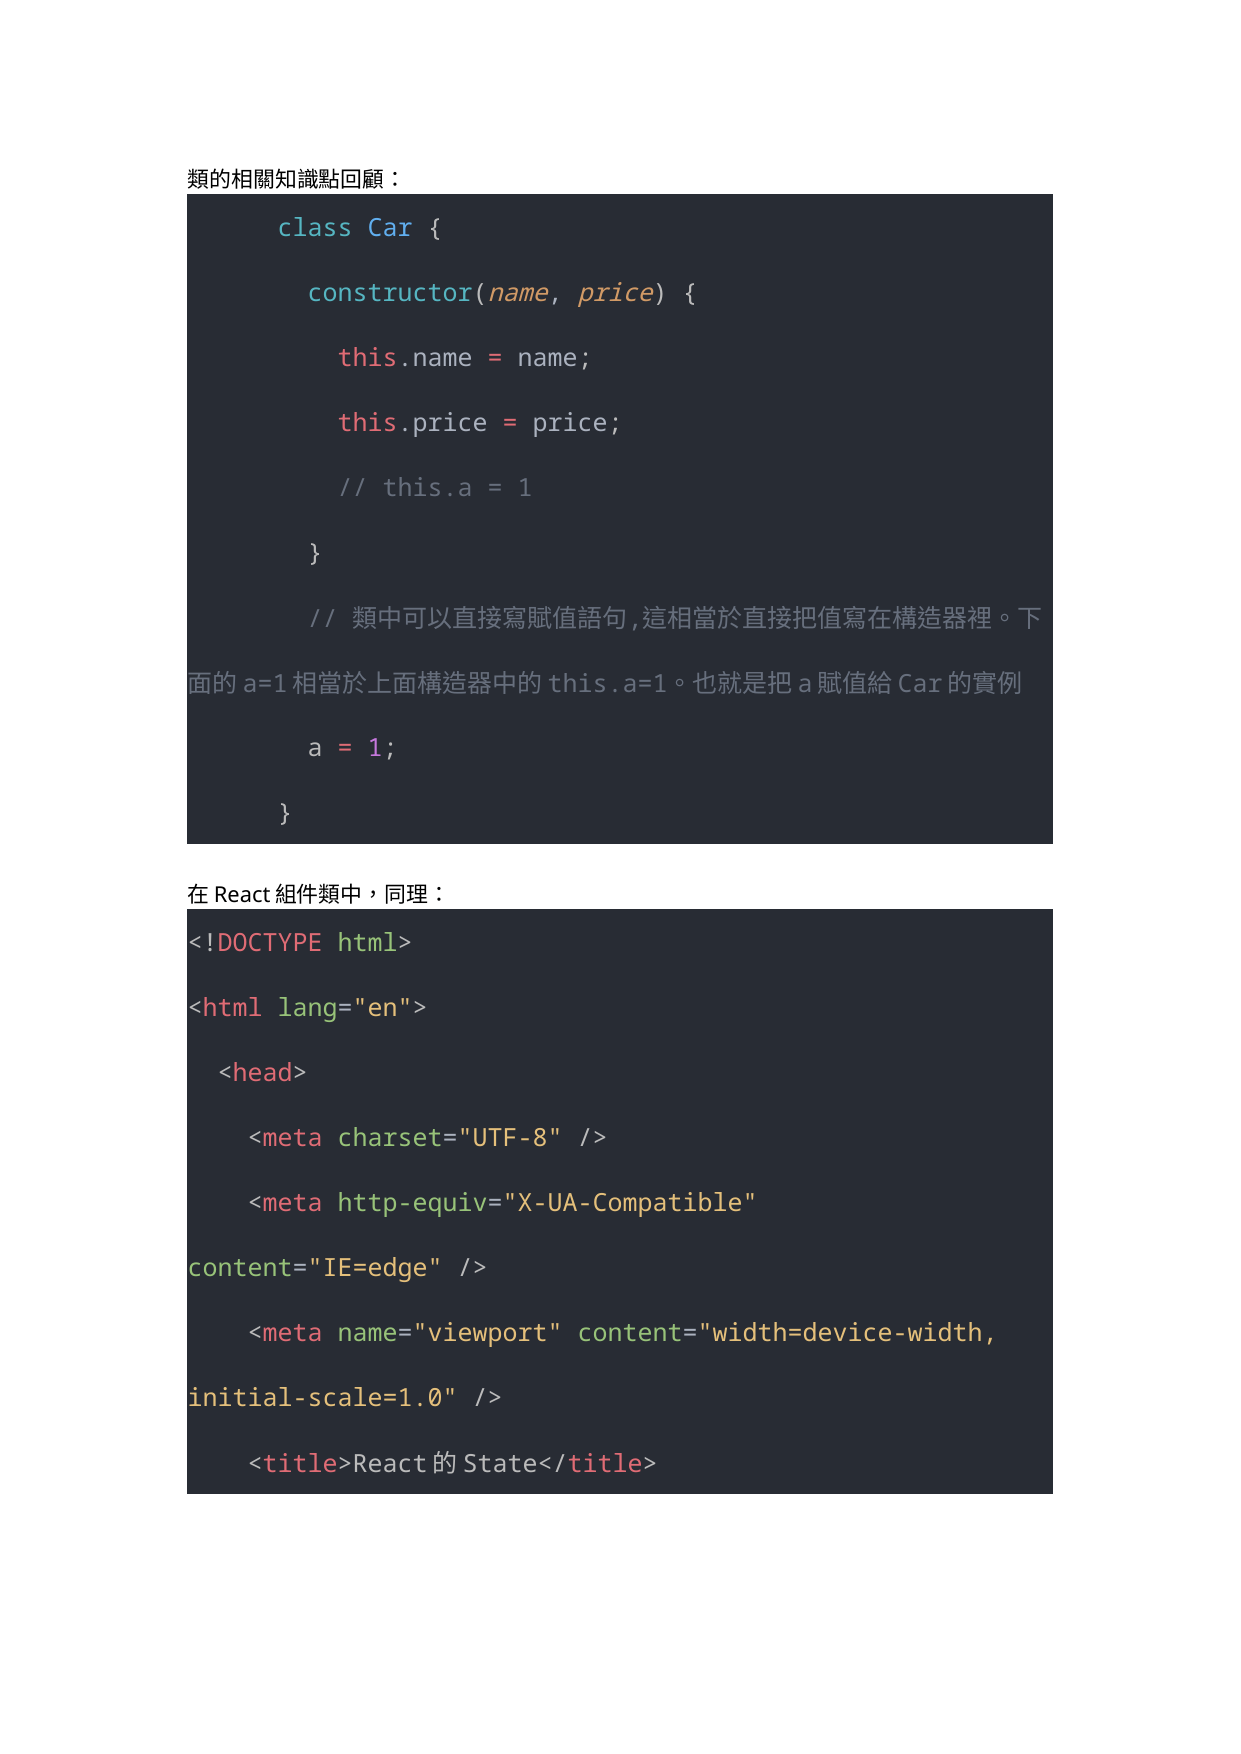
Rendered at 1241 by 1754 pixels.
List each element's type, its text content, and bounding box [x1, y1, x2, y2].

text <title>React的State</title> [187, 1429, 1053, 1494]
text 類的相關知識點回顧： [187, 162, 1053, 194]
text a = 1; [187, 714, 1053, 779]
text <!DOCTYPE html> [187, 909, 1053, 974]
text } [187, 779, 1053, 844]
text // 類中可以直接寫賦值語句,這相當於直接把值寫在構造器裡。下面的a=1相當於上面構造器中的this.a=1。也就是把a賦值給Car的實例 [187, 584, 1053, 714]
text <meta http-equiv="X-UA-Compatible" content="IE=edge" /> [187, 1169, 1053, 1299]
text constructor(name, price) { [187, 259, 1053, 324]
text this.price = price; [187, 389, 1053, 454]
text this.name = name; [187, 324, 1053, 389]
text // this.a = 1 [187, 454, 1053, 519]
text 在React組件類中，同理： [187, 877, 1053, 909]
text class Car { [187, 194, 1053, 259]
text <meta name="viewport" content="width=device-width, initial-scale=1.0" /> [187, 1299, 1053, 1429]
text <head> [187, 1039, 1053, 1104]
text <html lang="en"> [187, 974, 1053, 1039]
text } [187, 519, 1053, 584]
text <meta charset="UTF-8" /> [187, 1104, 1053, 1169]
